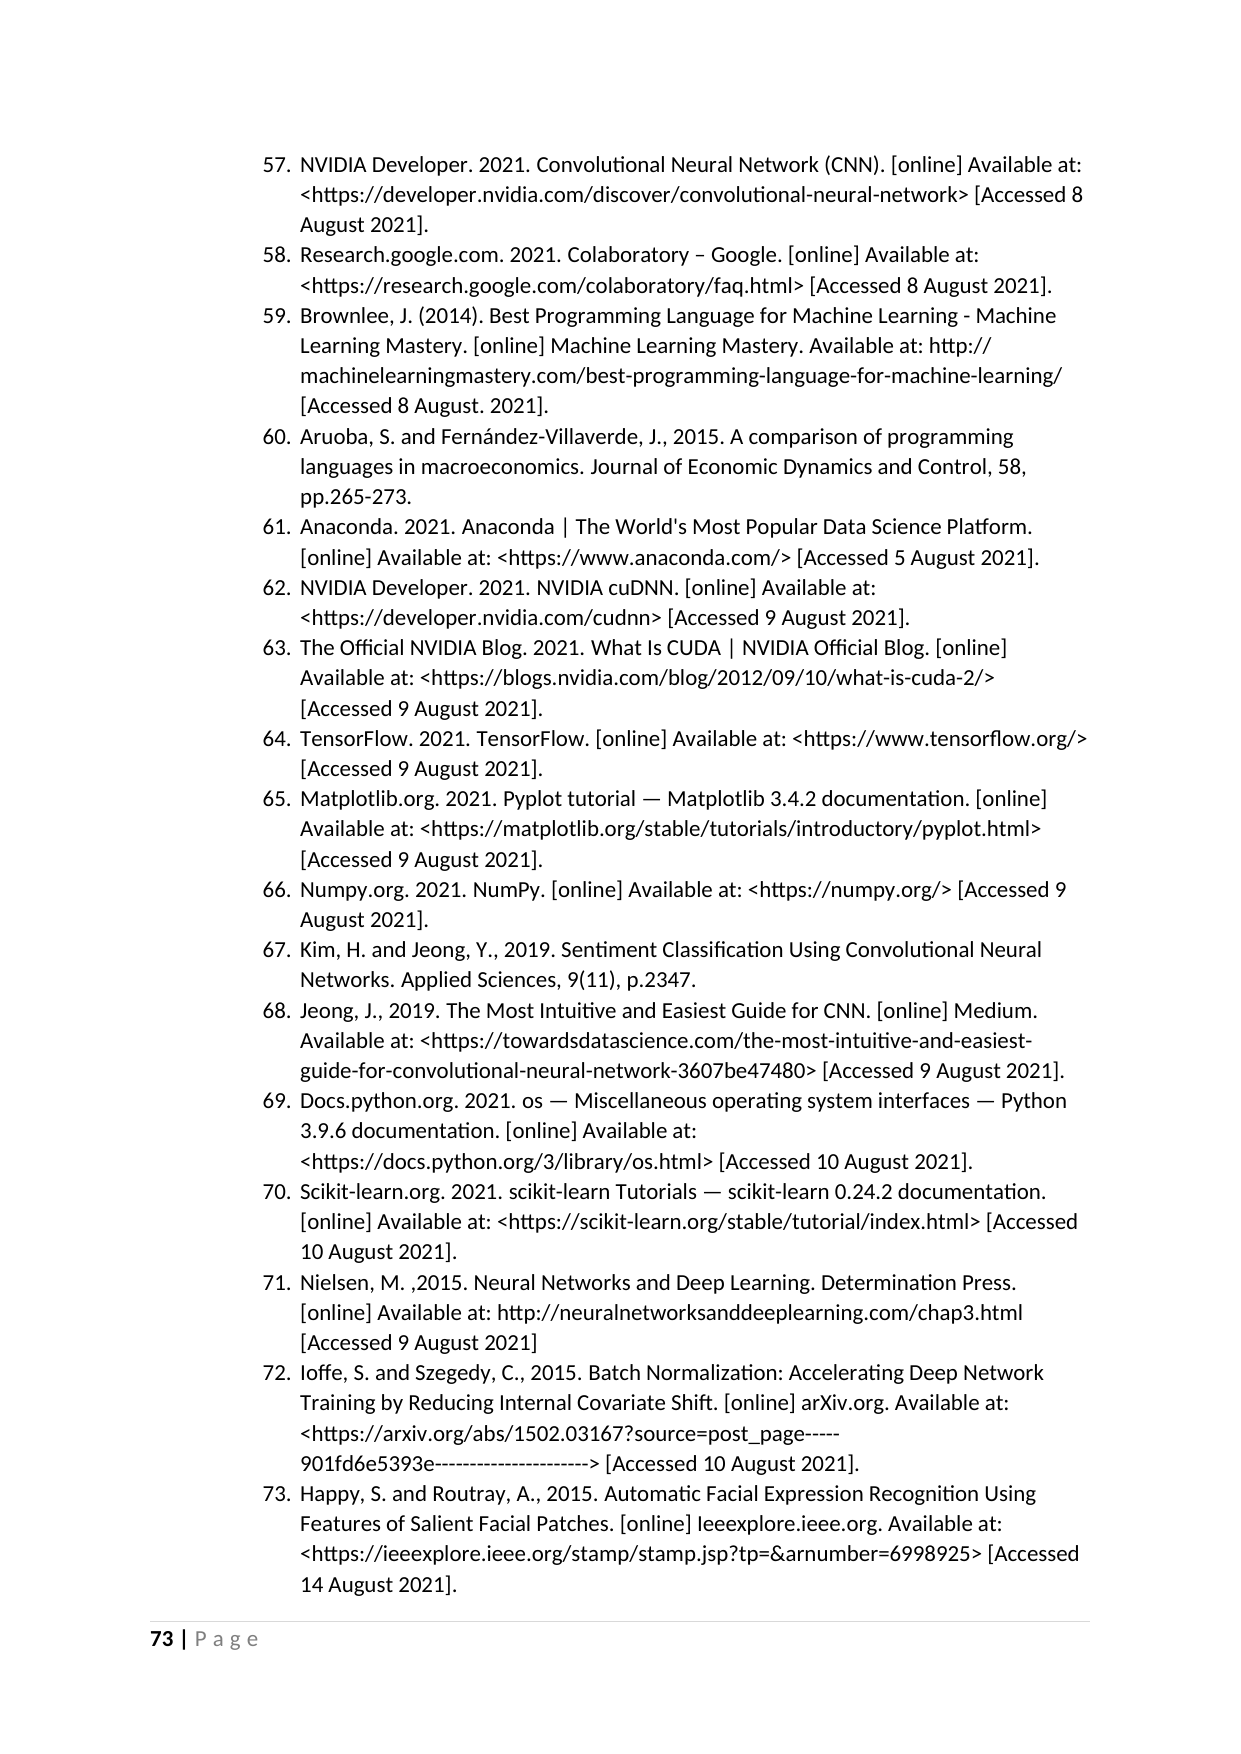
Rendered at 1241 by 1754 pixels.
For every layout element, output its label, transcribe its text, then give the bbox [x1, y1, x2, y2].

list Matplotlib.org. 2021. Pyplot tutorial — Matplotlib 3.4.2 documentation. [online] Available at: <https://matplotlib.org/stable/tutorials/introductory/pyplot.html> [Accessed 9 August 2021]. [262, 784, 1090, 873]
list NVIDIA Developer. 2021. Convolutional Neural Network (CNN). [online] Available at: <https://developer.nvidia.com/discover/convolutional-neural-network> [Accessed 8 August 2021]. [262, 150, 1090, 238]
list Brownlee, J. (2014). Best Programming Language for Machine Learning - Machine Learning Mastery. [online] Machine Learning Mastery. Available at: http:// machinelearningmastery.com/best-programming-language-for-machine-learning/ [Accessed 8 August. 2021]. [262, 301, 1090, 420]
list Aruoba, S. and Fernández-Villaverde, J., 2015. A comparison of programming languages in macroeconomics. Journal of Economic Dynamics and Control, 58, pp.265-273. [262, 422, 1090, 510]
list Happy, S. and Routray, A., 2015. Automatic Facial Expression Recognition Using Features of Salient Facial Patches. [online] Ieeexplore.ieee.org. Available at: <https://ieeexplore.ieee.org/stamp/stamp.jsp?tp=&arnumber=6998925> [Accessed 14 August 2021]. [262, 1479, 1090, 1598]
list Numpy.org. 2021. NumPy. [online] Available at: <https://numpy.org/> [Accessed 9 August 2021]. [262, 875, 1090, 933]
list Docs.python.org. 2021. os — Miscellaneous operating system interfaces — Python 3.9.6 documentation. [online] Available at: <https://docs.python.org/3/library/os.html> [Accessed 10 August 2021]. [262, 1086, 1090, 1175]
list Research.google.com. 2021. Colaboratory – Google. [online] Available at: <https://research.google.com/colaboratory/faq.html> [Accessed 8 August 2021]. [262, 241, 1090, 299]
list Jeong, J., 2019. The Most Intuitive and Easiest Guide for CNN. [online] Medium. Available at: <https://towardsdatascience.com/the-most-intuitive-and-easiest-guide-for-convolutional-neural-network-3607be47480> [Accessed 9 August 2021]. [262, 996, 1090, 1084]
list NVIDIA Developer. 2021. NVIDIA cuDNN. [online] Available at: <https://developer.nvidia.com/cudnn> [Accessed 9 August 2021]. [262, 573, 1090, 631]
list Ioffe, S. and Szegedy, C., 2015. Batch Normalization: Accelerating Deep Network Training by Reducing Internal Covariate Shift. [online] arXiv.org. Available at: <https://arxiv.org/abs/1502.03167?source=post_page-----901fd6e5393e----------------------> [Accessed 10 August 2021]. [262, 1358, 1090, 1477]
list Nielsen, M. ,2015. Neural Networks and Deep Learning. Determination Press. [online] Available at: http://neuralnetworksanddeeplearning.com/chap3.html [Accessed 9 August 2021] [262, 1268, 1090, 1356]
list Kim, H. and Jeong, Y., 2019. Sentiment Classification Using Convolutional Neural Networks. Applied Sciences, 9(11), p.2347. [262, 935, 1090, 994]
list The Official NVIDIA Blog. 2021. What Is CUDA | NVIDIA Official Blog. [online] Available at: <https://blogs.nvidia.com/blog/2012/09/10/what-is-cuda-2/> [Accessed 9 August 2021]. [262, 633, 1090, 722]
list Anaconda. 2021. Anaconda | The World's Most Popular Data Science Platform. [online] Available at: <https://www.anaconda.com/> [Accessed 5 August 2021]. [262, 512, 1090, 571]
list Scikit-learn.org. 2021. scikit-learn Tutorials — scikit-learn 0.24.2 documentation. [online] Available at: <https://scikit-learn.org/stable/tutorial/index.html> [Accessed 10 August 2021]. [262, 1177, 1090, 1266]
list TensorFlow. 2021. TensorFlow. [online] Available at: <https://www.tensorflow.org/> [Accessed 9 August 2021]. [262, 724, 1090, 782]
